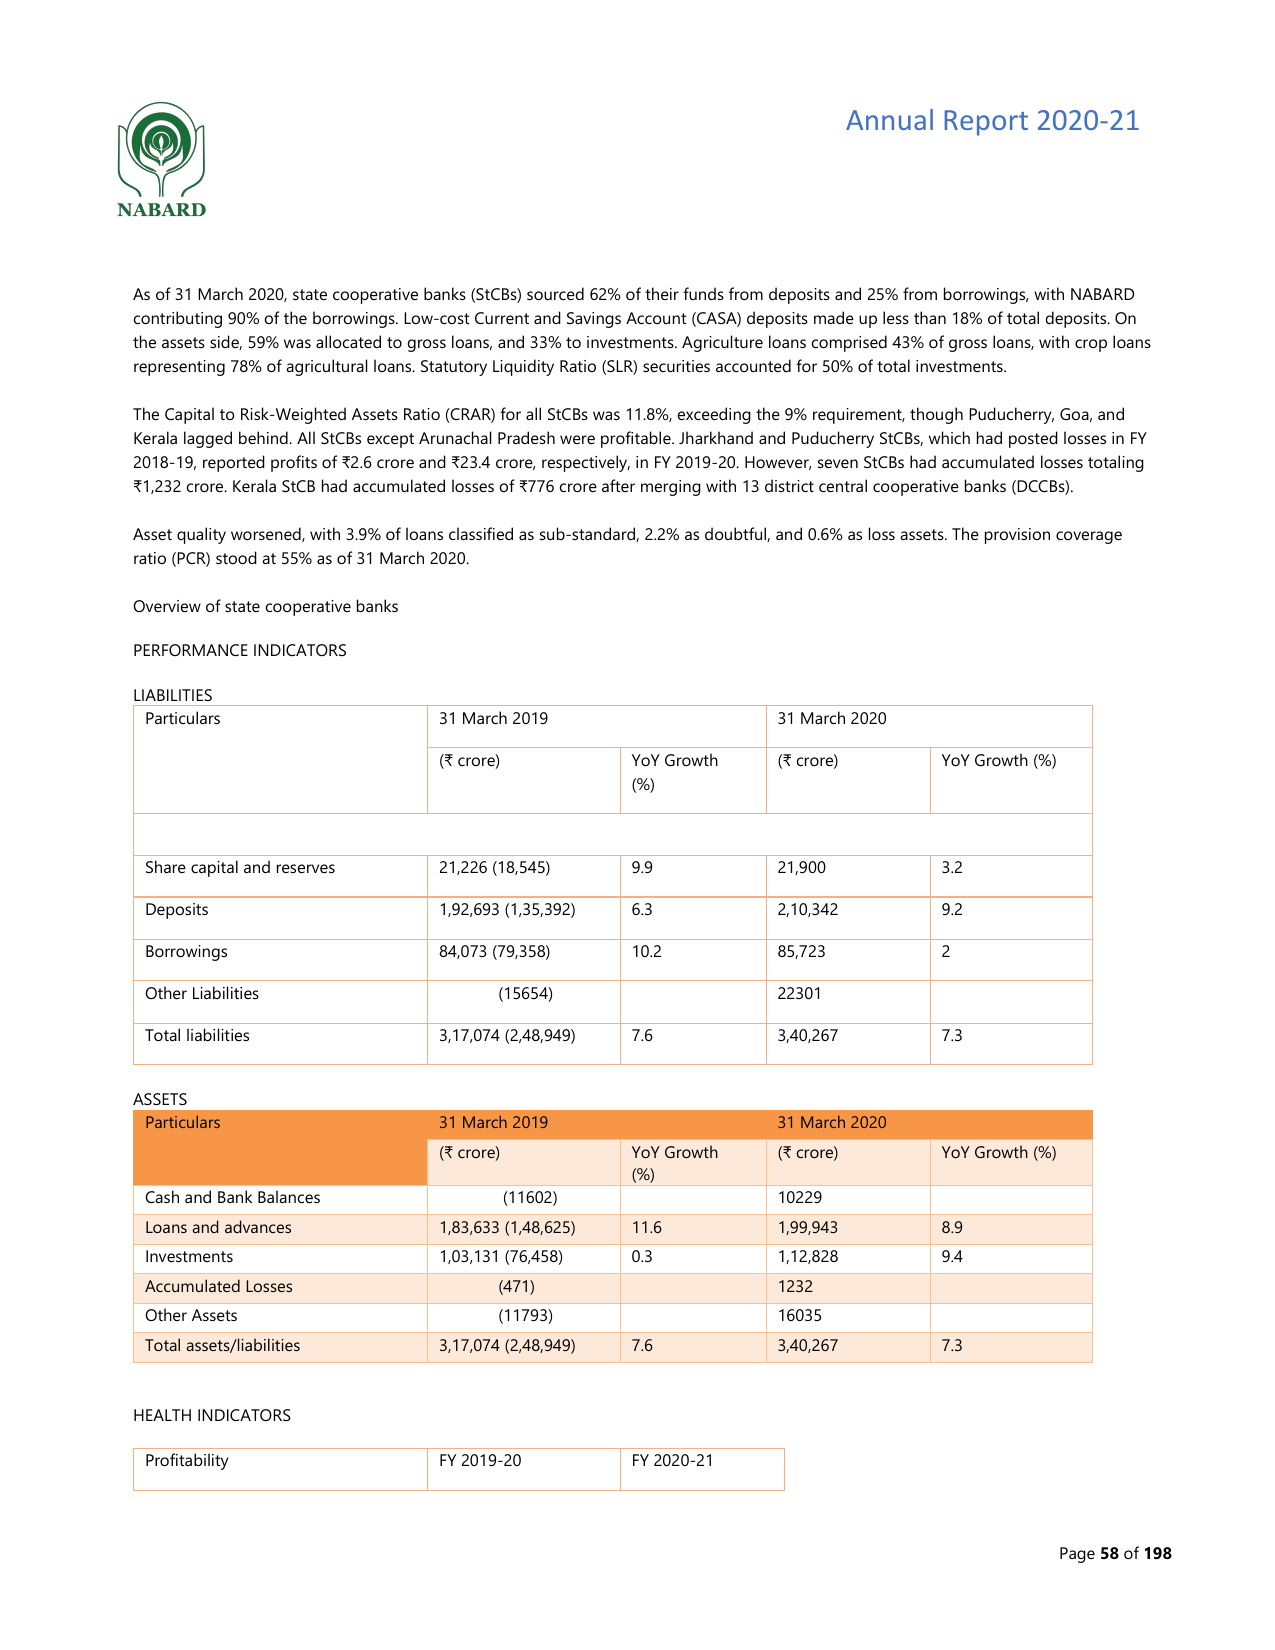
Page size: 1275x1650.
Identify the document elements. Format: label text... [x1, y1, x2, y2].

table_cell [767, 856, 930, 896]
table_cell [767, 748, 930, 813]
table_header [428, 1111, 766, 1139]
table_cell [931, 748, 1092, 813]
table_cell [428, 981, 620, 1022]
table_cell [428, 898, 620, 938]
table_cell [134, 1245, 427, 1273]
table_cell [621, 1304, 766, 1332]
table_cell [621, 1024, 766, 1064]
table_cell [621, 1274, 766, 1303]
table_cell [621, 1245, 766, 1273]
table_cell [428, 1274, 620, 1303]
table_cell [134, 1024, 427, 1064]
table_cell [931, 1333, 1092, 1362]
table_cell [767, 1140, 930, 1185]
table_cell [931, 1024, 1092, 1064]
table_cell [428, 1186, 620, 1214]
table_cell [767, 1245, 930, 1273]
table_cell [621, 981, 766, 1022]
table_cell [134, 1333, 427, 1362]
text As of 31 March 2020, state cooperative banks (StCBs) sourced 62% of their funds from deposits and 25% from borrowings, with NABARD contributing 90% of the borrowings. Low-cost Current and Savings Account (CASA) deposits made up less than 18% of total deposits. On the assets side, 59% was allocated to gross loans, and 33% to investments. Agriculture loans comprised 43% of gross loans, with crop loans representing 78% of agricultural loans. Statutory Liquidity Ratio (SLR) securities accounted for 50% of total investments. [133, 283, 1157, 377]
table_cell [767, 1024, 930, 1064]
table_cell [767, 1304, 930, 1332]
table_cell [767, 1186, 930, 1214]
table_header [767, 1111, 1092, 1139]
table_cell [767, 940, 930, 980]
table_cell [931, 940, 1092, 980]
text LIABILITIES [133, 683, 1157, 705]
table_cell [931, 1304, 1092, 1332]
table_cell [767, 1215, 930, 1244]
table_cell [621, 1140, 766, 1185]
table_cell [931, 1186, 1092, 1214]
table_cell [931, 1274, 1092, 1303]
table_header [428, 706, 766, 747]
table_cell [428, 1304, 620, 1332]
text PERFORMANCE INDICATORS [133, 639, 1157, 661]
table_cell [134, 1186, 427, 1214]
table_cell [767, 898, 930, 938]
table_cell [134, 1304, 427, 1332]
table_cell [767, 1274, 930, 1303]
text HEALTH INDICATORS [133, 1403, 1157, 1425]
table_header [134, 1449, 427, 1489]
text Overview of state cooperative banks [133, 594, 1157, 616]
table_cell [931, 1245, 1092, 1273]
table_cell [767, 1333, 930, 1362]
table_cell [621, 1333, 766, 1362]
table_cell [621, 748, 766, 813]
text The Capital to Risk-Weighted Assets Ratio (CRAR) for all StCBs was 11.8%, exceeding the 9% requirement, though Puducherry, Goa, and Kerala lagged behind. All StCBs except Arunachal Pradesh were profitable. Jharkhand and Puducherry StCBs, which had posted losses in FY 2018-19, reported profits of ₹2.6 crore and ₹23.4 crore, respectively, in FY 2019-20. However, seven StCBs had accumulated losses totaling ₹1,232 crore. Kerala StCB had accumulated losses of ₹776 crore after merging with 13 district central cooperative banks (DCCBs). [133, 403, 1157, 497]
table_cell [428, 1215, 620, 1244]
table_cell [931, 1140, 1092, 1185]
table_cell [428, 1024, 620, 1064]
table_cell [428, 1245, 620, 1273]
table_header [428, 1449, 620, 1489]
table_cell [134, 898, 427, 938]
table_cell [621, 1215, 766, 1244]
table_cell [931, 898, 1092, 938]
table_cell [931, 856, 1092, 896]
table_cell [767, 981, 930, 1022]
text Asset quality worsened, with 3.9% of loans classified as sub-standard, 2.2% as doubtful, and 0.6% as loss assets. The provision coverage ratio (PCR) stood at 55% as of 31 March 2020. [133, 522, 1157, 568]
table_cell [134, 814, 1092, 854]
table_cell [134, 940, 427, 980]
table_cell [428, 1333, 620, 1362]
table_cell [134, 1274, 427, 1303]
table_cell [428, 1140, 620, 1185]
text ASSETS [133, 1088, 1157, 1110]
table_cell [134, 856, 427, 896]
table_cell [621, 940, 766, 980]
picture [114, 100, 209, 218]
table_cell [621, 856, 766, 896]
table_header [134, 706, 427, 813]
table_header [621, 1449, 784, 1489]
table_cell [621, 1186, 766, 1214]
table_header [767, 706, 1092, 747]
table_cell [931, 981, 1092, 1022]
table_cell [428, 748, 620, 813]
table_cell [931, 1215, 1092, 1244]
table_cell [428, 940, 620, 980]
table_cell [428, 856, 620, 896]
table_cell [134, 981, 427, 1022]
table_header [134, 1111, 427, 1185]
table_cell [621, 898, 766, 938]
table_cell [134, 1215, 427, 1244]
